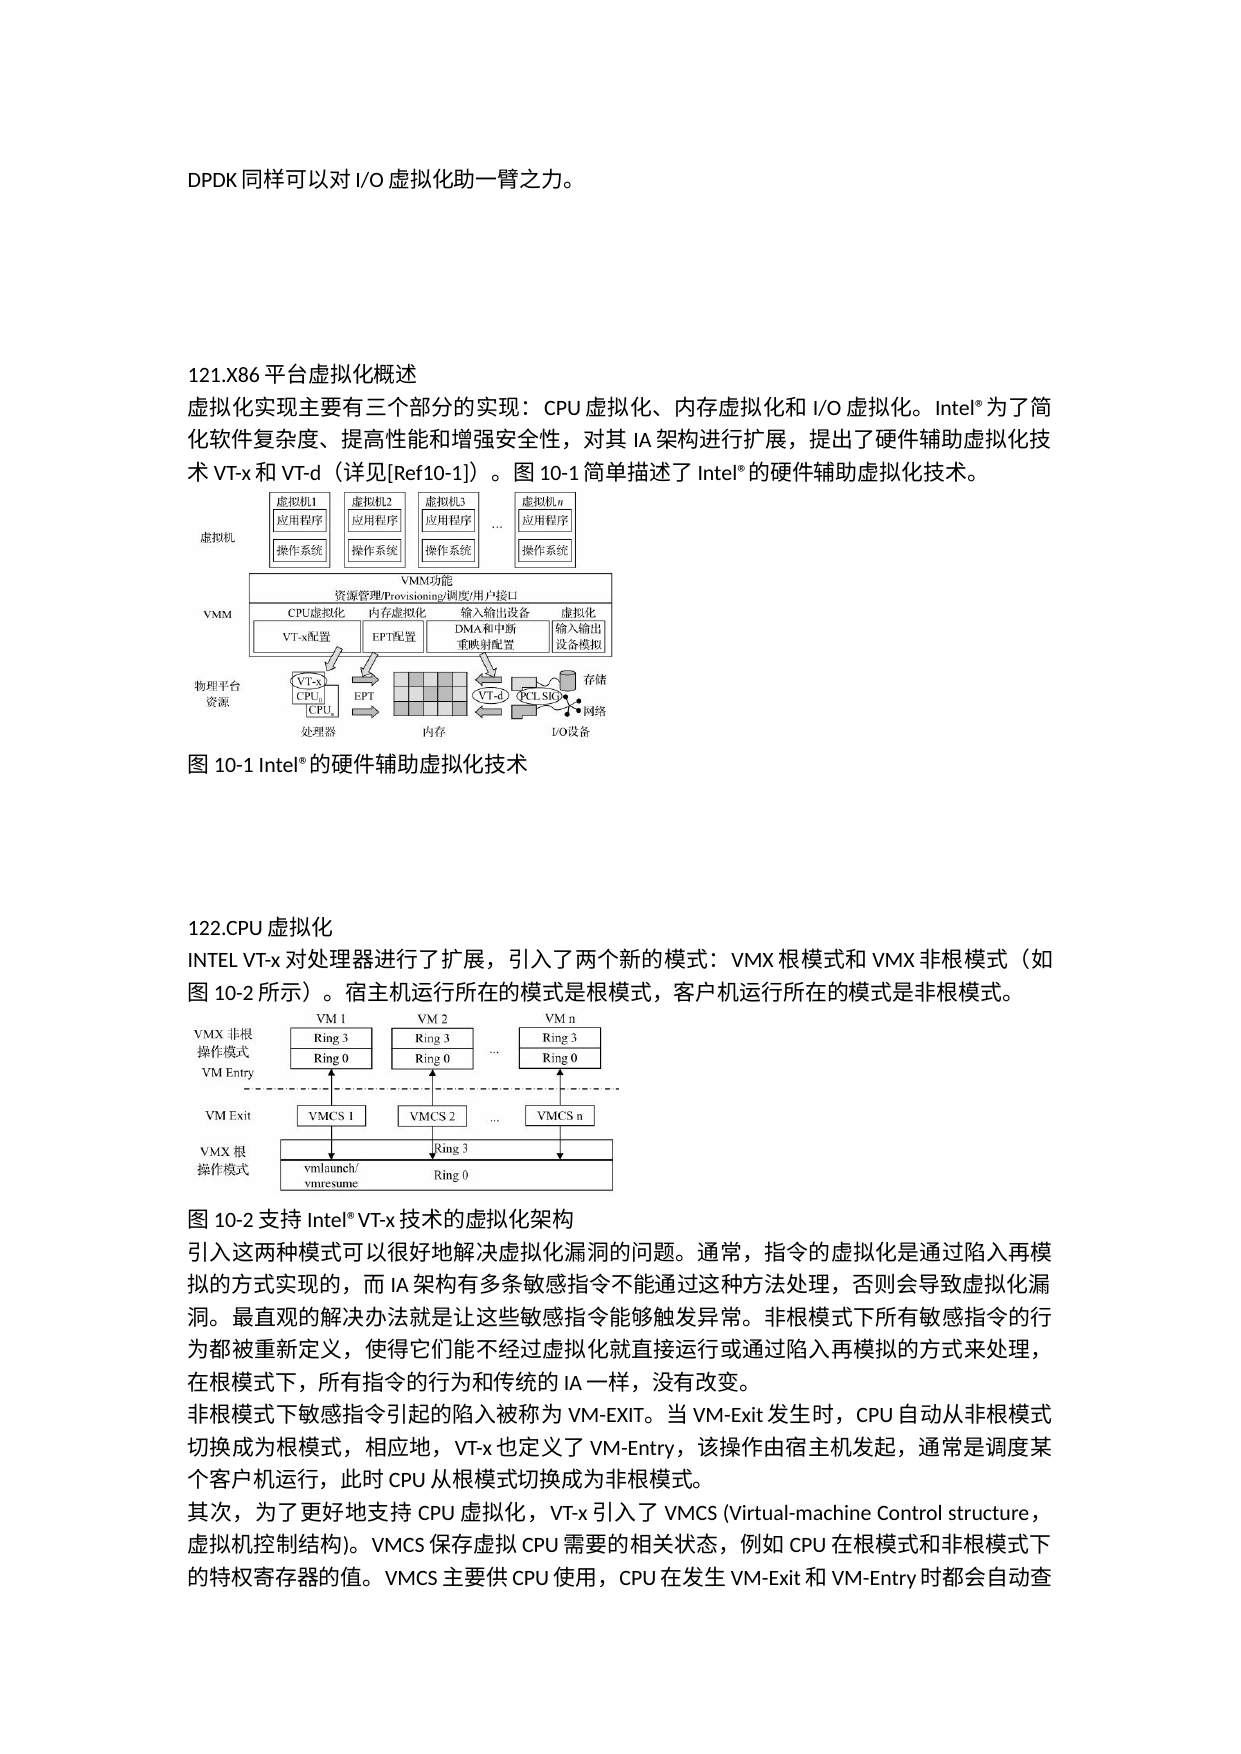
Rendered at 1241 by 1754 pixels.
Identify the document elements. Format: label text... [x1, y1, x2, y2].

text 引入这两种模式可以很好地解决虚拟化漏洞的问题。通常，指令的虚拟化是通过陷入再模拟的方式实现的，而IA架构有多条敏感指令不能通过这种方法处理，否则会导致虚拟化漏洞。最直观的解决办法就是让这些敏感指令能够触发异常。非根模式下所有敏感指令的行为都被重新定义，使得它们能不经过虚拟化就直接运行或通过陷入再模拟的方式来处理，在根模式下，所有指令的行为和传统的IA一样，没有改变。 [187, 1234, 1053, 1397]
picture [187, 487, 619, 743]
text 虚拟化实现主要有三个部分的实现：CPU虚拟化、内存虚拟化和I/O虚拟化。Intel®为了简化软件复杂度、提高性能和增强安全性，对其IA架构进行扩展，提出了硬件辅助虚拟化技术VT-x和VT-d（详见[Ref10-1]）。图10-1简单描述了Intel®的硬件辅助虚拟化技术。 [187, 389, 1053, 487]
picture [187, 1007, 619, 1197]
text 图10-2 支持Intel®VT-x技术的虚拟化架构 [187, 1202, 1053, 1234]
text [187, 162, 1053, 194]
text INTEL VT-x对处理器进行了扩展，引入了两个新的模式：VMX根模式和VMX非根模式（如图10-2所示）。宿主机运行所在的模式是根模式，客户机运行所在的模式是非根模式。 [187, 942, 1053, 1007]
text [187, 1494, 1053, 1592]
text 121.X86平台虚拟化概述 [187, 357, 1053, 389]
text 非根模式下敏感指令引起的陷入被称为VM-EXIT。当VM-Exit发生时，CPU自动从非根模式切换成为根模式，相应地，VT-x也定义了VM-Entry，该操作由宿主机发起，通常是调度某个客户机运行，此时CPU从根模式切换成为非根模式。 [187, 1397, 1053, 1494]
text 122.CPU虚拟化 [187, 909, 1053, 942]
text 图10-1 Intel®的硬件辅助虚拟化技术 [187, 747, 1053, 779]
